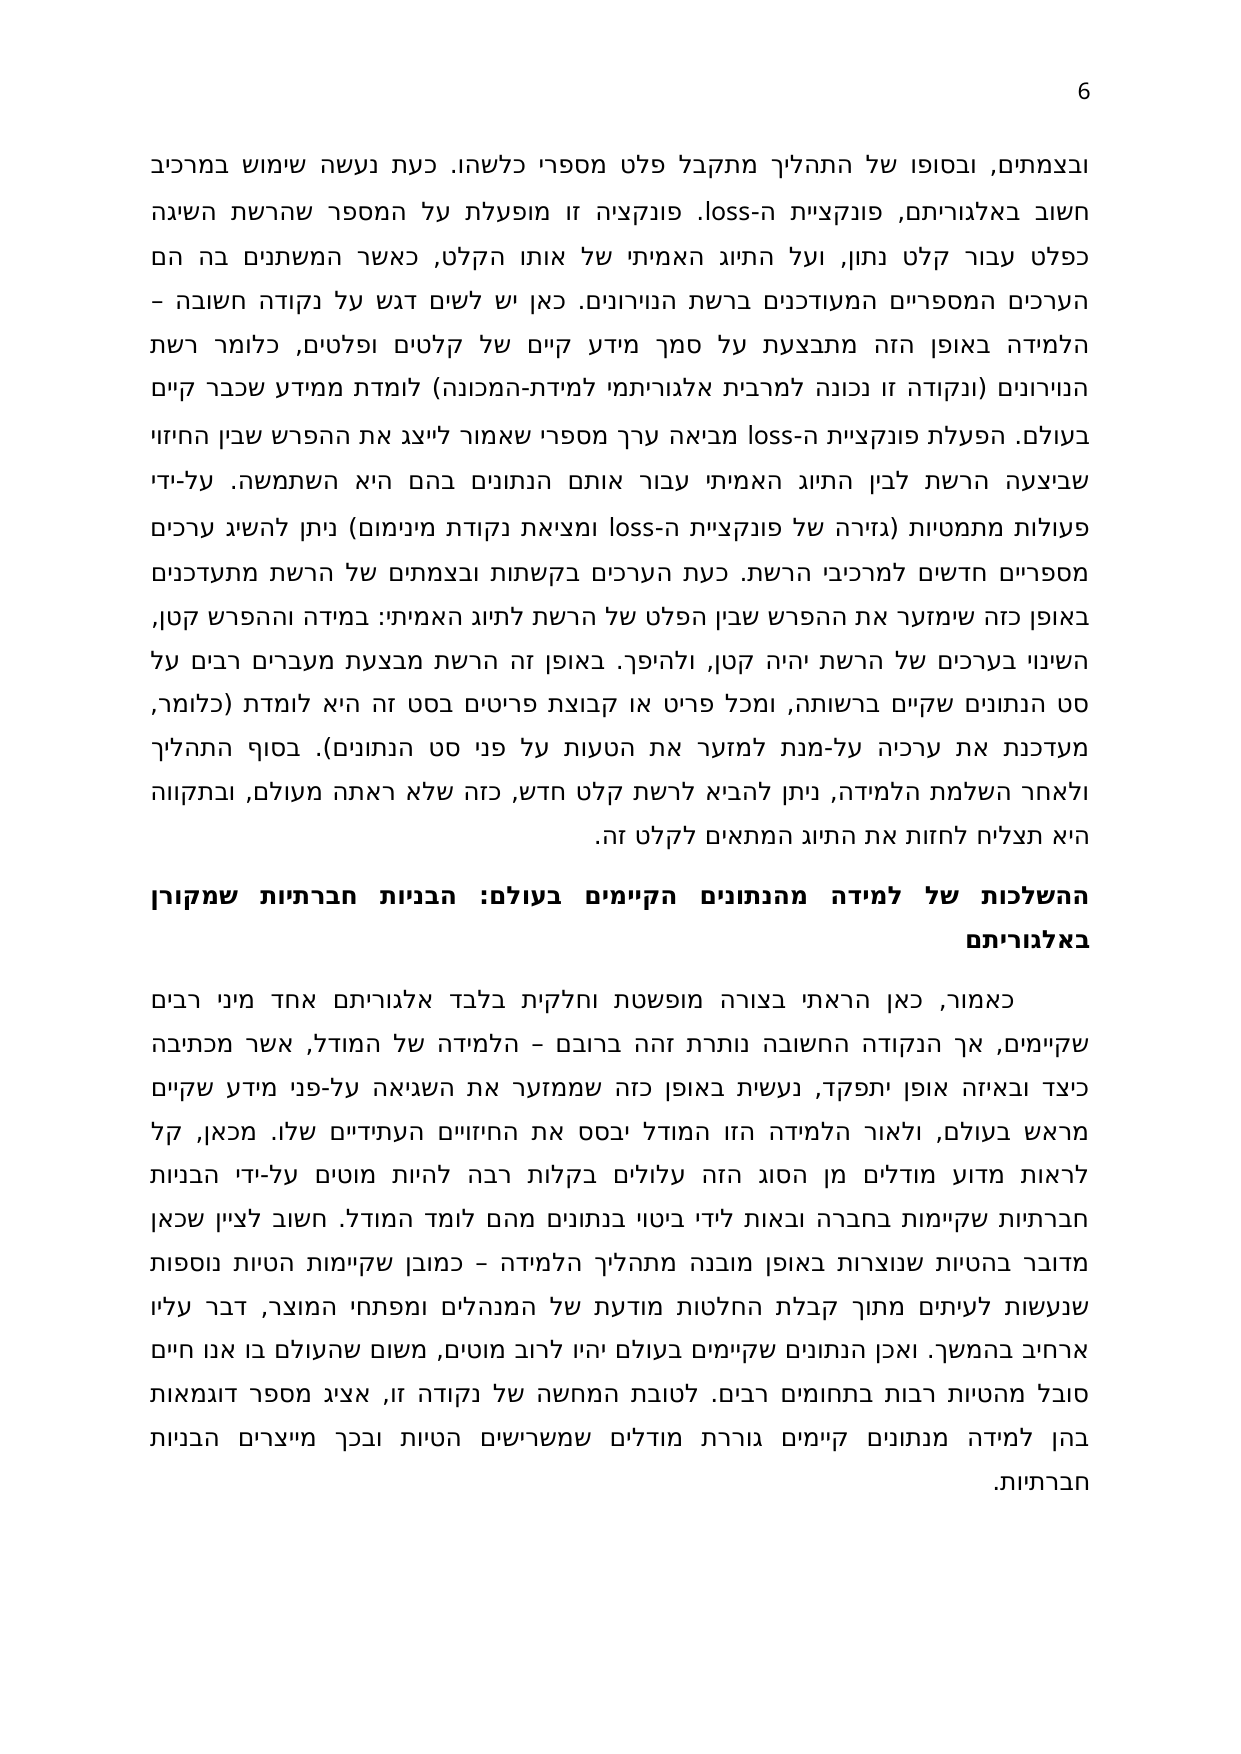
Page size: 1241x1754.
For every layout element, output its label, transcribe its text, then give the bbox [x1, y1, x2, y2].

text כאמור, כאן הראתי בצורה מופשטת וחלקית בלבד אלגוריתם אחד מיני רבים שקיימים, אך הנקודה החשובה נותרת זהה ברובם – הלמידה של המודל, אשר מכתיבה כיצד ובאיזה אופן יתפקד, נעשית באופן כזה שממזער את השגיאה על-פני מידע שקיים מראש בעולם, ולאור הלמידה הזו המודל יבסס את החיזויים העתידיים שלו. מכאן, קל לראות מדוע מודלים מן הסוג הזה עלולים בקלות רבה להיות מוטים על-ידי הבניות חברתיות שקיימות בחברה ובאות לידי ביטוי בנתונים מהם לומד המודל. חשוב לציין שכאן מדובר בהטיות שנוצרות באופן מובנה מתהליך הלמידה – כמובן שקיימות הטיות נוספות שנעשות לעיתים מתוך קבלת החלטות מודעת של המנהלים ומפתחי המוצר, דבר עליו ארחיב בהמשך. ואכן הנתונים שקיימים בעולם יהיו לרוב מוטים, משום שהעולם בו אנו חיים סובל מהטיות רבות בתחומים רבים. לטובת המחשה של נקודה זו, אציג מספר דוגמאות בהן למידה מנתונים קיימים גוררת מודלים שמשרישים הטיות ובכך מייצרים הבניות חברתיות. [150, 986, 1090, 1496]
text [150, 150, 1090, 850]
text ההשלכות של למידה מהנתונים הקיימים בעולם: הבניות חברתיות שמקורן באלגוריתם [150, 881, 1090, 954]
